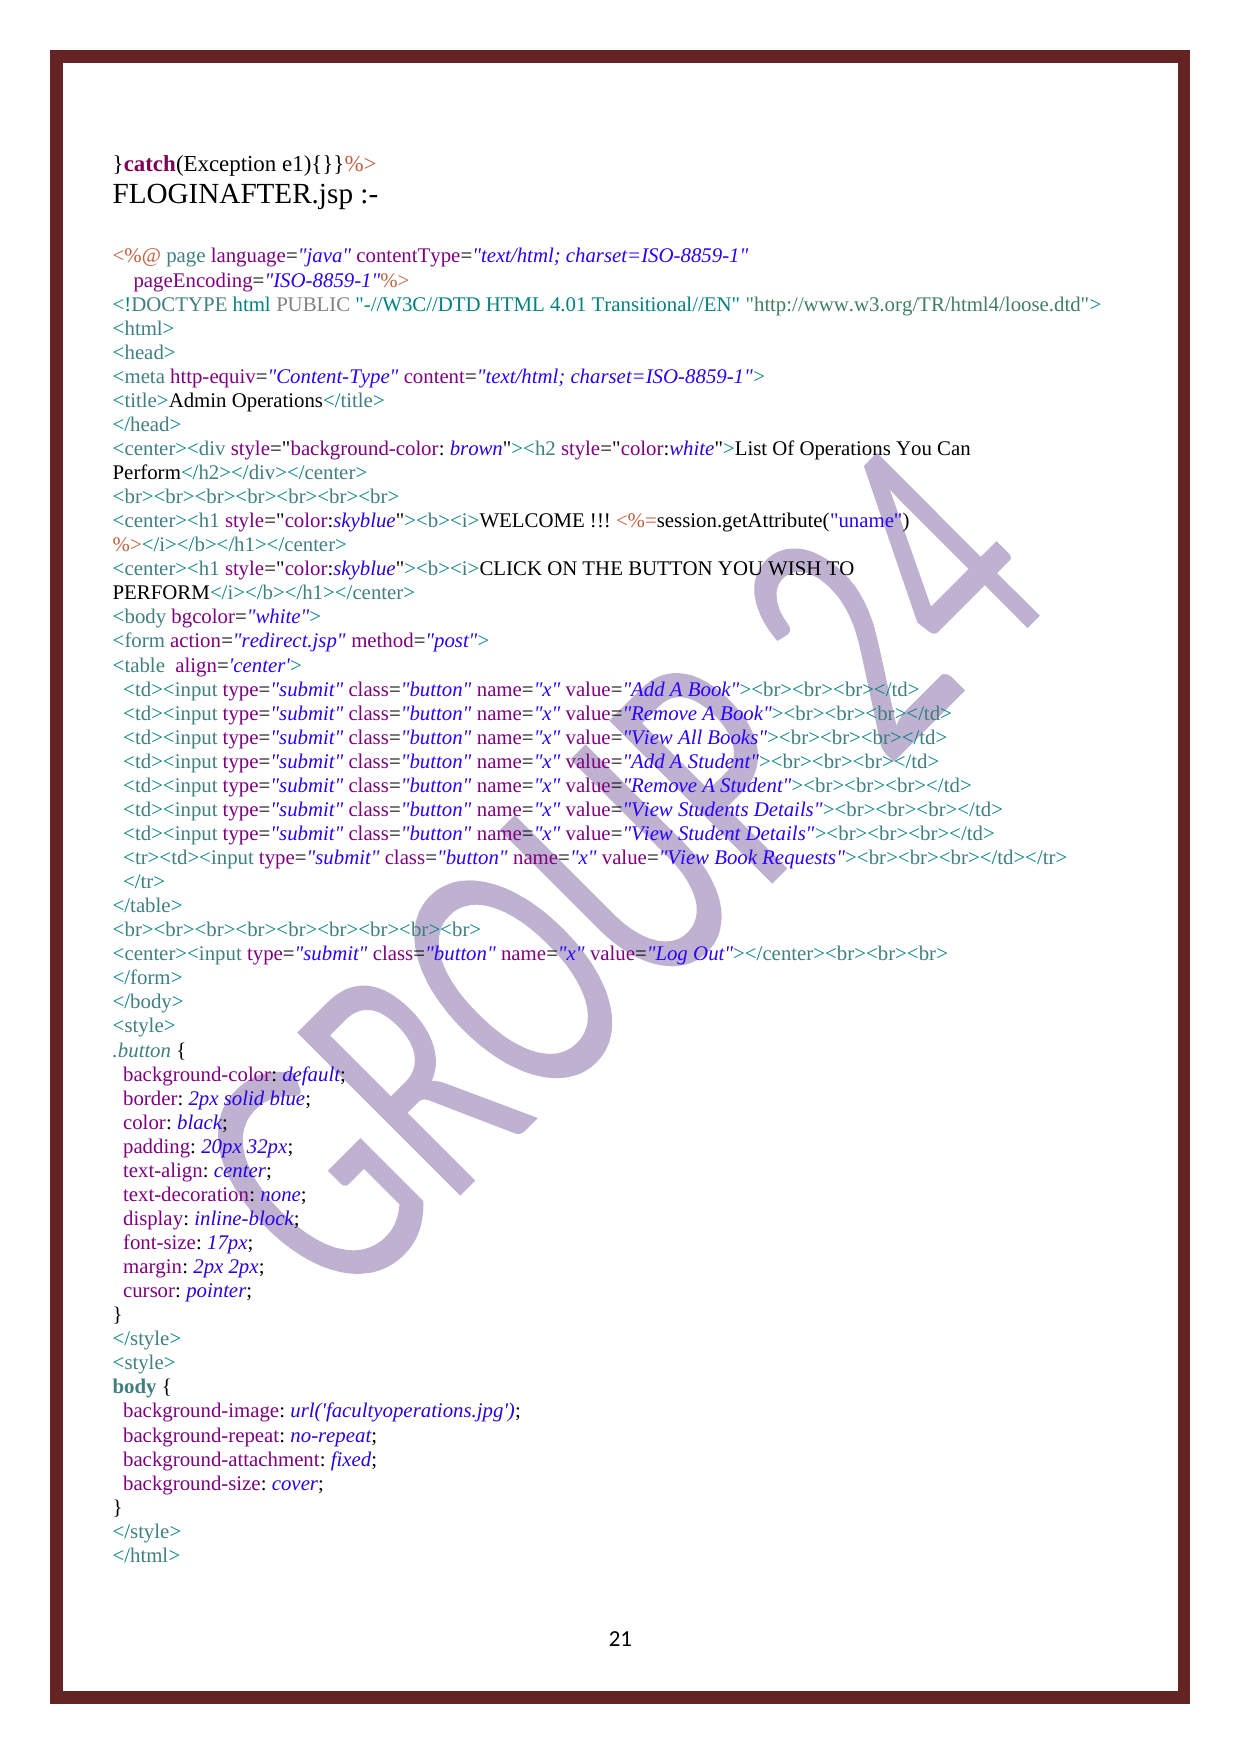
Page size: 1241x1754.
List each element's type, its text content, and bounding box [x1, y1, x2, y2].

text } [112, 1302, 1128, 1326]
text .button { [112, 1037, 1128, 1062]
text <td><input type="submit" class="button" name="x" value="View Students Details"><br><br><br></td> [112, 797, 1128, 821]
text <html> [112, 316, 1128, 340]
text <%@ page language="java" contentType="text/html; charset=ISO-8859-1" [112, 243, 1128, 267]
text </head> [112, 412, 1128, 436]
text <center><div style="background-color: brown"><h2 style="color:white">List Of Operations You Can Perform</h2></div></center> [112, 436, 1128, 484]
text <center><h1 style="color:skyblue"><b><i>WELCOME !!! <%=session.getAttribute("uname") %></i></b></h1></center> [112, 508, 1128, 556]
text background-size: cover; [112, 1471, 1128, 1495]
text <head> [112, 340, 1128, 364]
text </tr> [112, 869, 1128, 893]
text <style> [112, 1350, 1128, 1374]
text background-color: default; [112, 1062, 1128, 1086]
text background-image: url('facultyoperations.jpg'); [112, 1398, 1128, 1422]
text <body bgcolor="white"> [112, 604, 1128, 628]
text <!DOCTYPE html PUBLIC "-//W3C//DTD HTML 4.01 Transitional//EN" "http://www.w3.org/TR/html4/loose.dtd"> [112, 292, 1128, 316]
text display: inline-block; [112, 1206, 1128, 1230]
text <td><input type="submit" class="button" name="x" value="Add A Student"><br><br><br></td> [112, 749, 1128, 773]
text margin: 2px 2px; [112, 1254, 1128, 1278]
text border: 2px solid blue; [112, 1086, 1128, 1110]
text <td><input type="submit" class="button" name="x" value="Remove A Book"><br><br><br></td> [112, 701, 1128, 725]
text pageEncoding="ISO-8859-1"%> [112, 267, 1128, 292]
text <center><input type="submit" class="button" name="x" value="Log Out"></center><br><br><br> [112, 941, 1128, 965]
text </table> [112, 893, 1128, 917]
text <center><h1 style="color:skyblue"><b><i>CLICK ON THE BUTTON YOU WISH TO PERFORM</i></b></h1></center> [112, 556, 1128, 604]
text <meta http-equiv="Content-Type" content="text/html; charset=ISO-8859-1"> [112, 364, 1128, 388]
text color: black; [112, 1110, 1128, 1134]
text text-decoration: none; [112, 1182, 1128, 1206]
text body { [112, 1374, 1128, 1398]
text } [112, 1495, 1128, 1519]
text <td><input type="submit" class="button" name="x" value="View Student Details"><br><br><br></td> [112, 821, 1128, 845]
text padding: 20px 32px; [112, 1134, 1128, 1158]
text background-attachment: fixed; [112, 1447, 1128, 1471]
text }catch(Exception e1){}}%> [112, 150, 1128, 176]
text <title>Admin Operations</title> [112, 388, 1128, 412]
text <style> [112, 1013, 1128, 1037]
text </body> [112, 989, 1128, 1013]
text font-size: 17px; [112, 1230, 1128, 1254]
text <form action="redirect.jsp" method="post"> [112, 628, 1128, 652]
text FLOGINAFTER.jsp :- [112, 176, 1128, 210]
text <table align='center'> [112, 652, 1128, 677]
text <tr><td><input type="submit" class="button" name="x" value="View Book Requests"><br><br><br></td></tr> [112, 845, 1128, 869]
text <td><input type="submit" class="button" name="x" value="Remove A Student"><br><br><br></td> [112, 773, 1128, 797]
text <td><input type="submit" class="button" name="x" value="View All Books"><br><br><br></td> [112, 725, 1128, 749]
text <td><input type="submit" class="button" name="x" value="Add A Book"><br><br><br></td> [112, 677, 1128, 701]
text text-align: center; [112, 1158, 1128, 1182]
text <br><br><br><br><br><br><br><br><br> [112, 917, 1128, 941]
text </form> [112, 965, 1128, 989]
text cursor: pointer; [112, 1278, 1128, 1302]
text </style> [112, 1519, 1128, 1543]
text </html> [112, 1543, 1128, 1567]
text <br><br><br><br><br><br><br> [112, 484, 1128, 508]
text </style> [112, 1326, 1128, 1350]
text background-repeat: no-repeat; [112, 1422, 1128, 1447]
